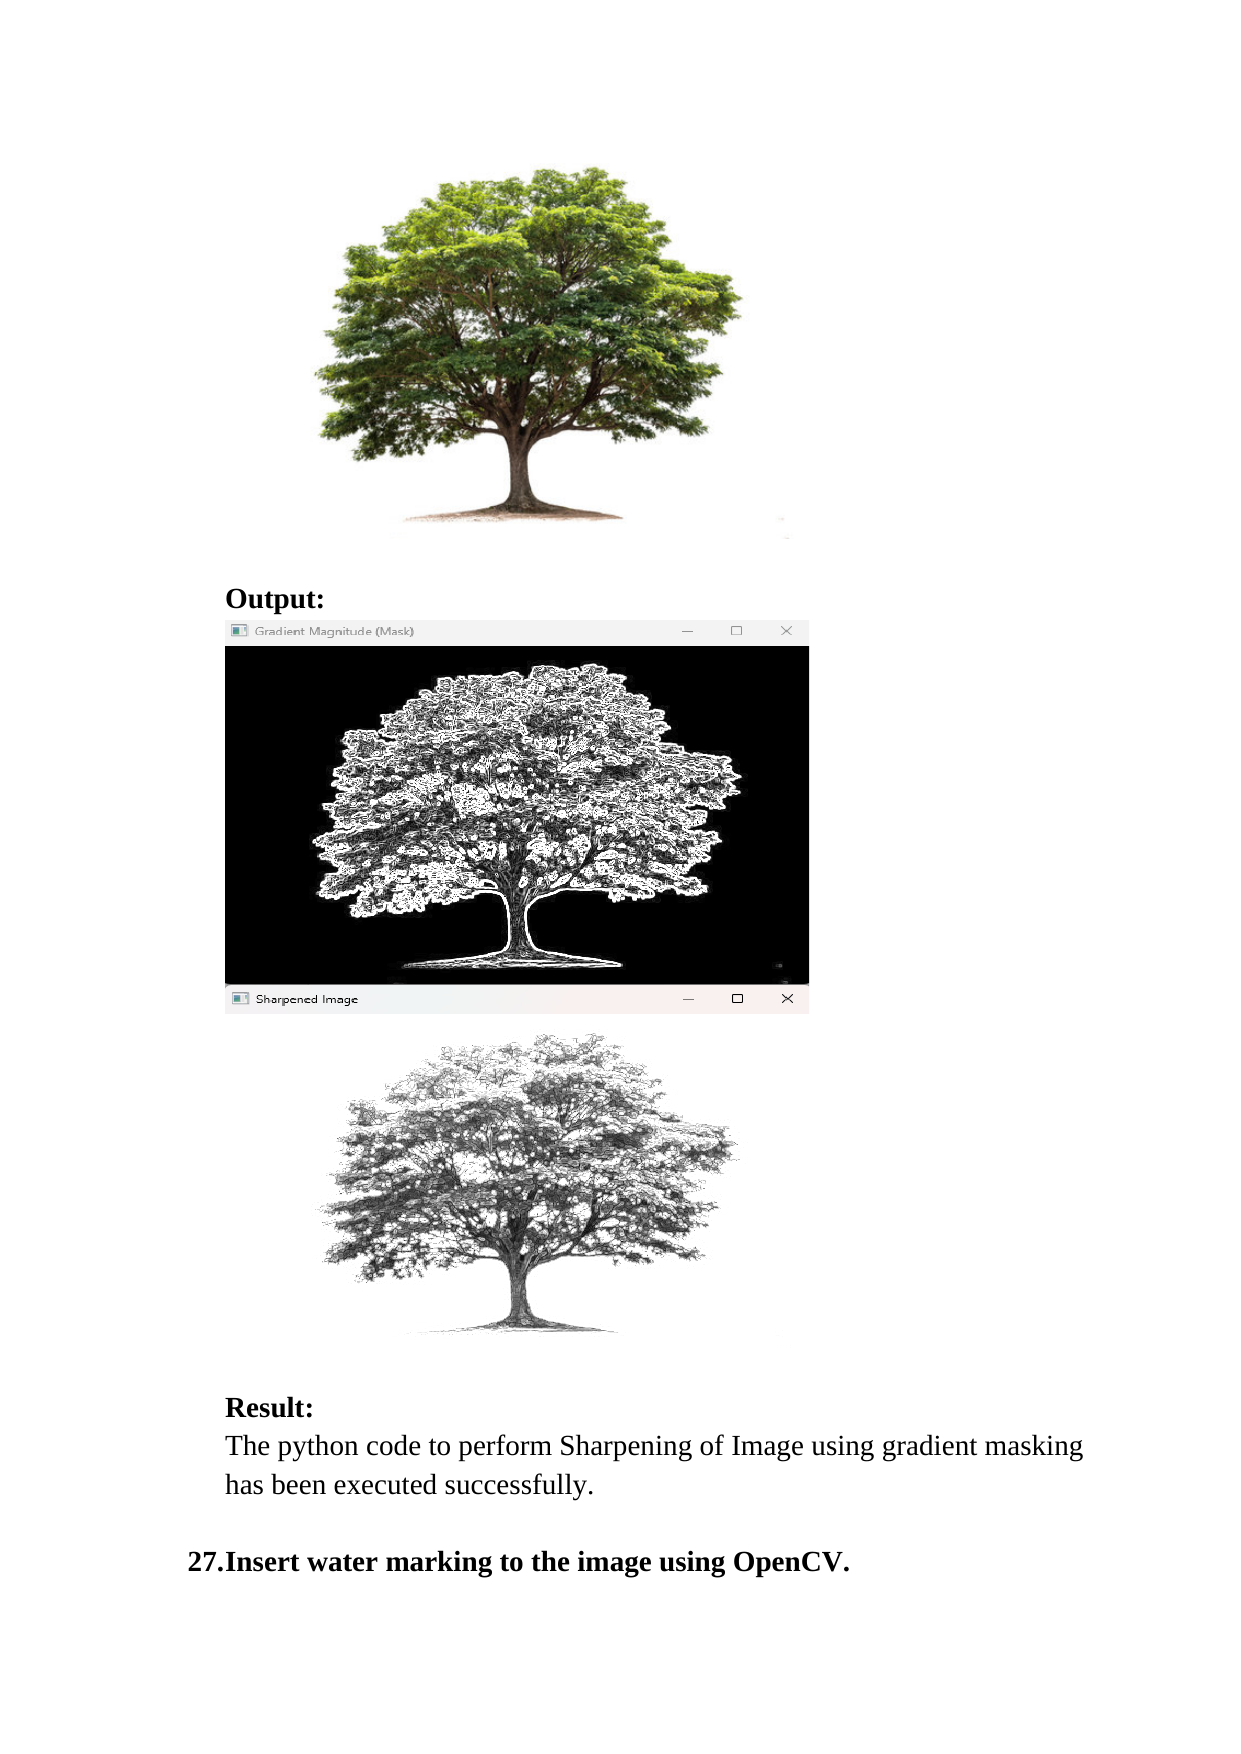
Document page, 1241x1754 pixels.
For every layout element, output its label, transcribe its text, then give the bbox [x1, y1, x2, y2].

list Insert water marking to the image using OpenCV. [187, 1544, 1090, 1578]
list Result: [225, 1390, 1090, 1423]
list The python code to perform Sharpening of Image using gradient masking has been executed successfully. [225, 1428, 1090, 1501]
list Output: [225, 581, 1090, 615]
picture [225, 620, 810, 1348]
picture [225, 150, 812, 539]
